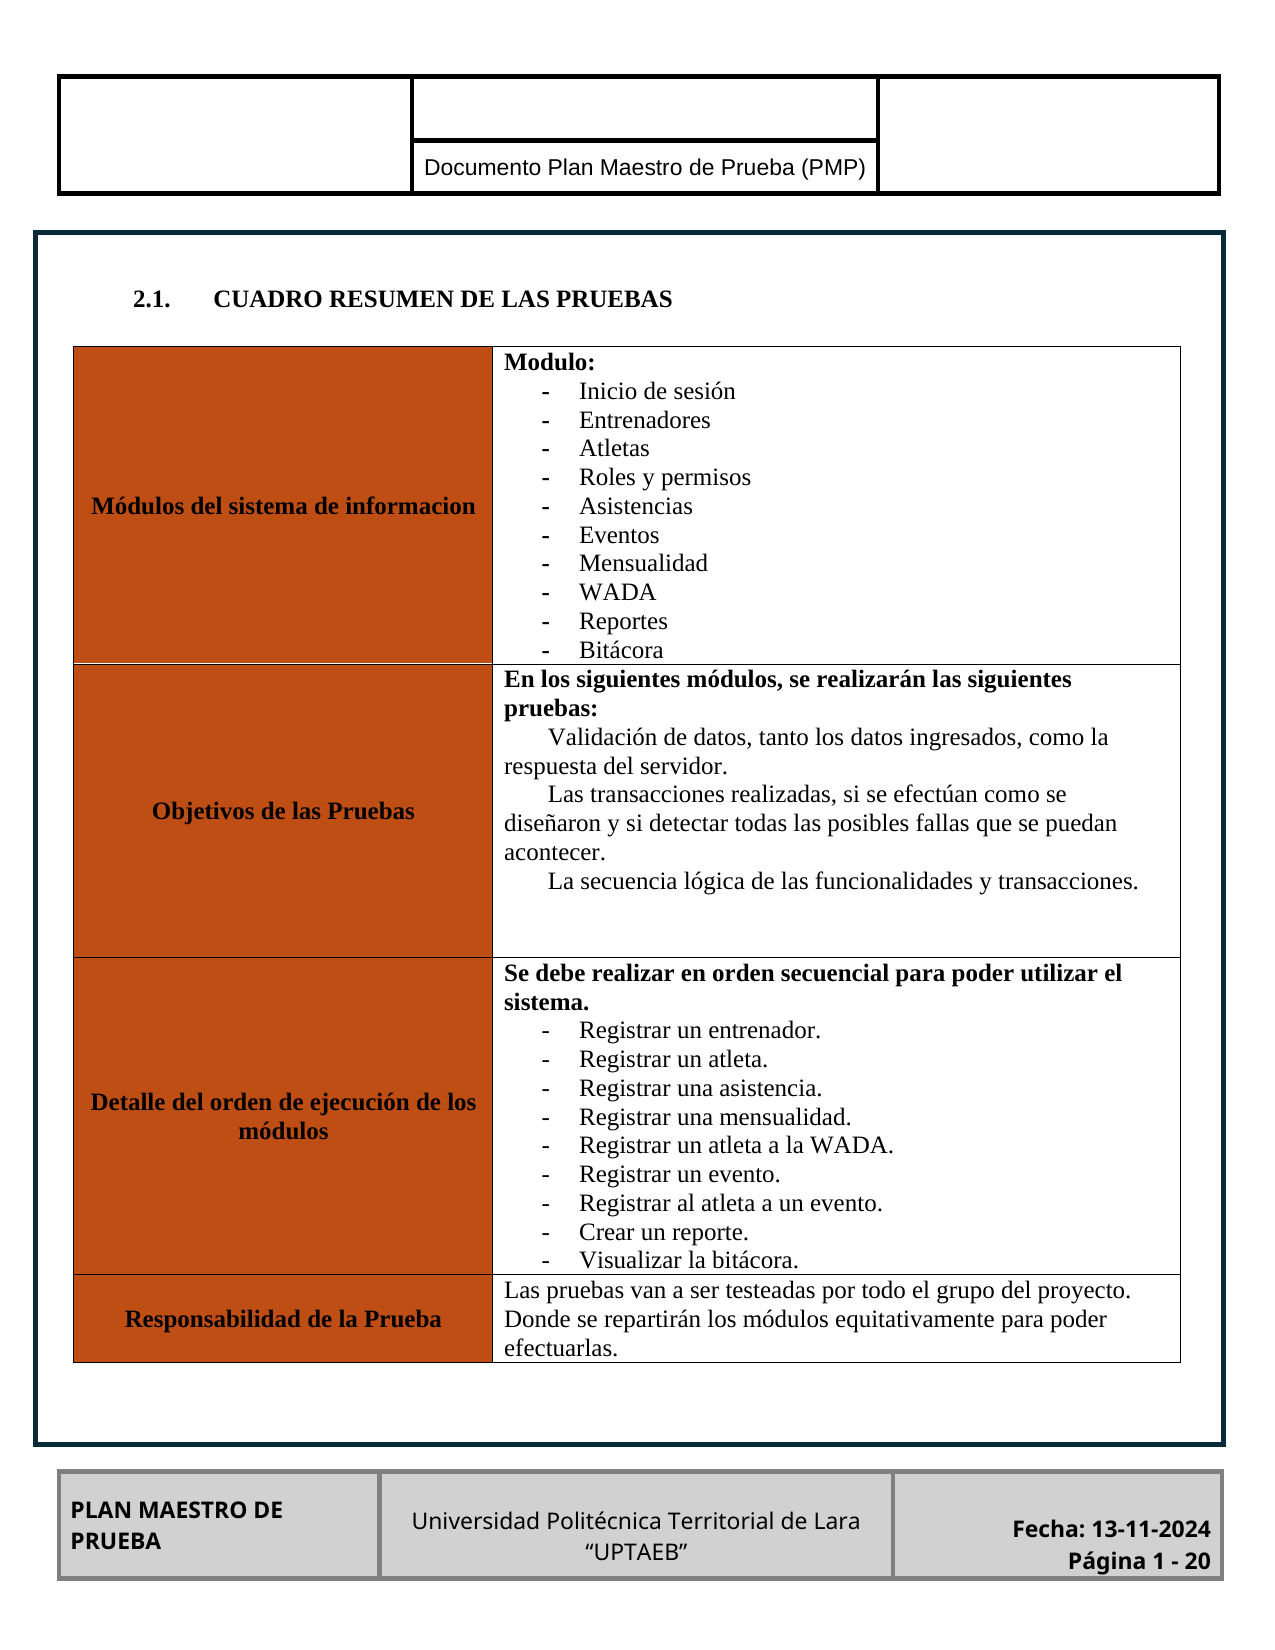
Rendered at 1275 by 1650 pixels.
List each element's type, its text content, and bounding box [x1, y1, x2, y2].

table_header Módulos del sistema de informacion [74, 347, 492, 663]
table_cell En los siguientes módulos, se realizarán las siguientes pruebas: Validación de datos, tanto los datos ingresados, como la respuesta del servidor. Las transacciones realizadas, si se efectúan como se diseñaron y si detectar todas las posibles fallas que se puedan acontecer. La secuencia lógica de las funcionalidades y transacciones. [493, 665, 1180, 957]
text CUADRO RESUMEN DE LAS PRUEBAS [133, 284, 1181, 313]
table_cell Se debe realizar en orden secuencial para poder utilizar el sistema. Registrar un entrenador. Registrar un atleta. Registrar una asistencia. Registrar una mensualidad. Registrar un atleta a la WADA. Registrar un evento. Registrar al atleta a un evento. Crear un reporte. Visualizar la bitácora. [493, 958, 1180, 1274]
table_cell Objetivos de las Pruebas [74, 665, 492, 957]
table_cell Detalle del orden de ejecución de los módulos [74, 958, 492, 1274]
table_header Modulo: Inicio de sesión Entrenadores Atletas Roles y permisos Asistencias Eventos Mensualidad WADA Reportes Bitácora [493, 347, 1180, 663]
table_cell Responsabilidad de la Prueba [74, 1275, 492, 1362]
table_cell Las pruebas van a ser testeadas por todo el grupo del proyecto. Donde se repartirán los módulos equitativamente para poder efectuarlas. [493, 1275, 1180, 1362]
